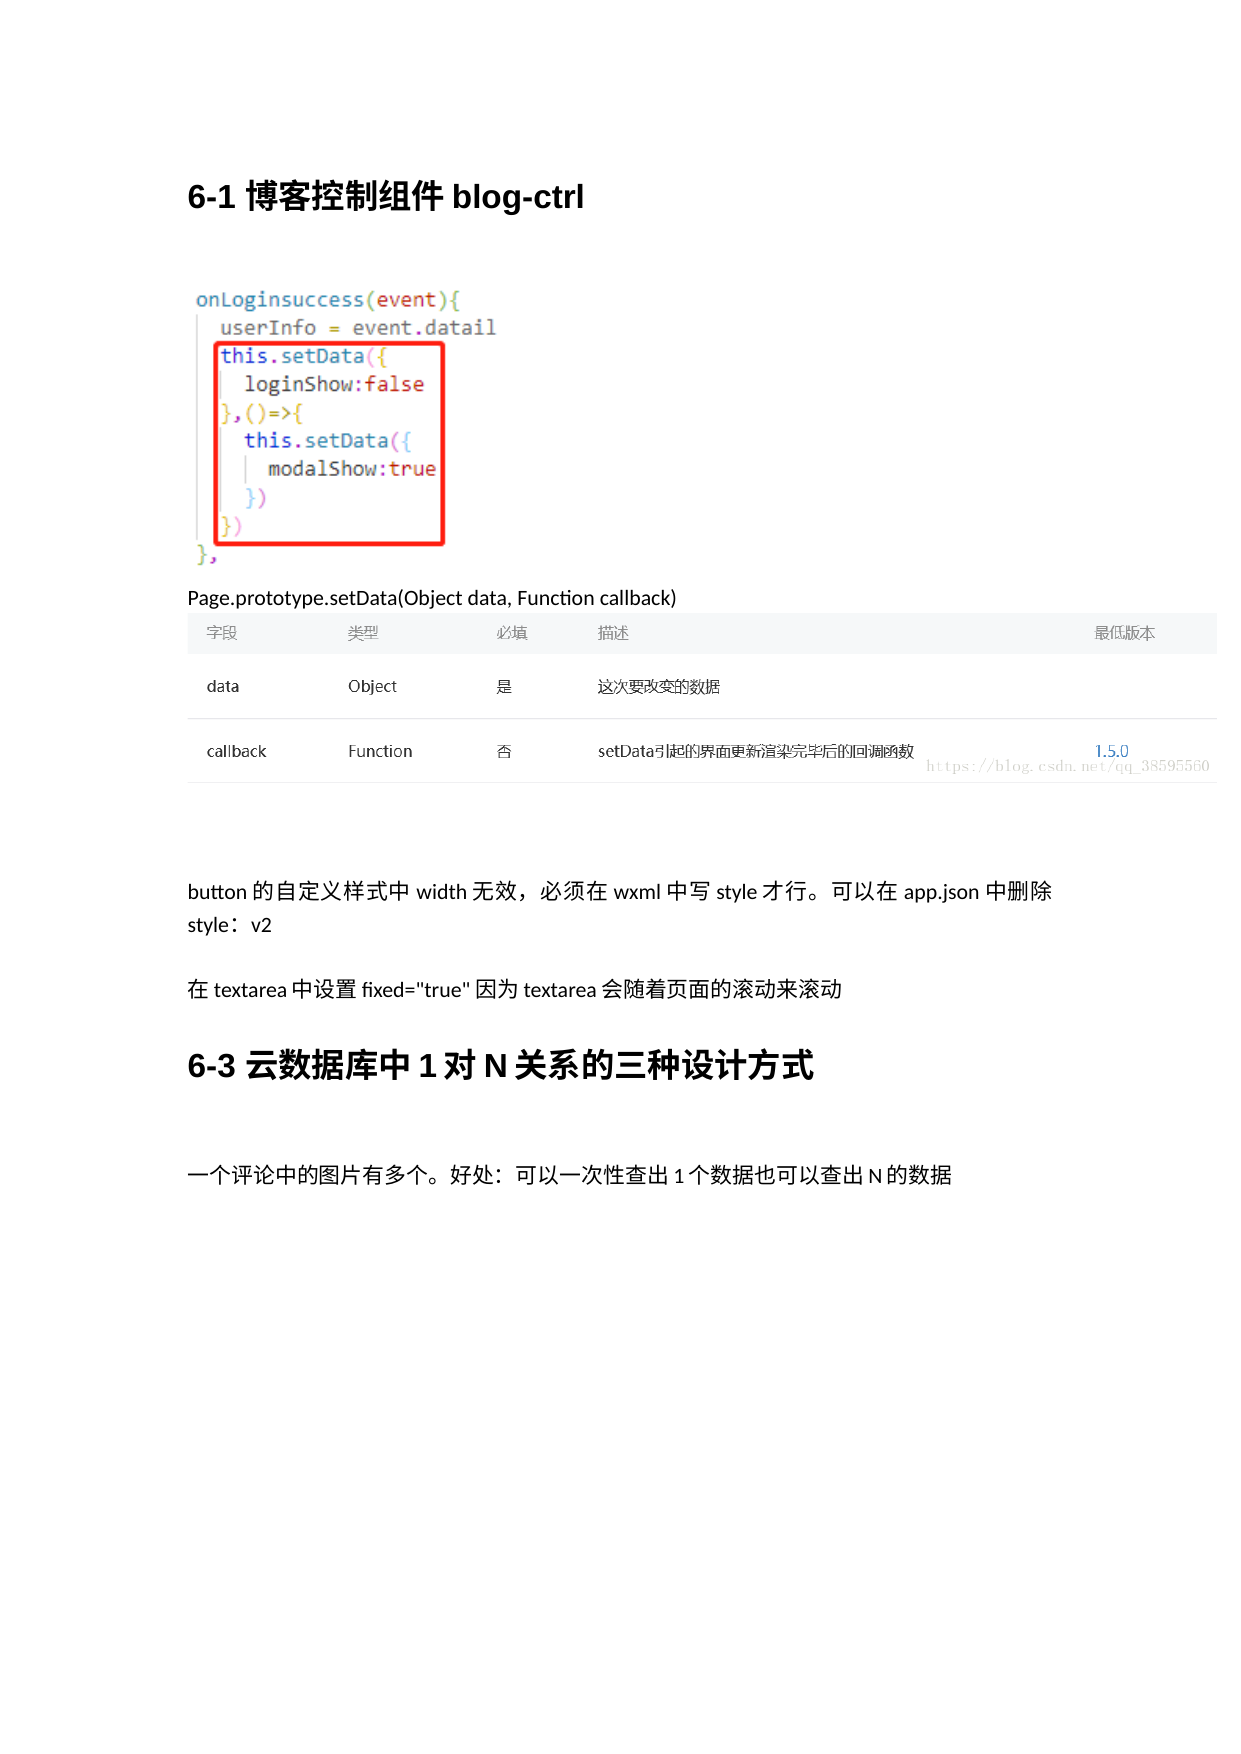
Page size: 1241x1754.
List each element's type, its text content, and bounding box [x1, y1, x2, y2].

text 在textarea中设置fixed="true" 因为textarea会随着页面的滚动来滚动 [187, 971, 1053, 1004]
subtitle 6-1 博客控制组件blog-ctrl [187, 162, 1053, 227]
picture [187, 613, 1219, 783]
text 一个评论中的图片有多个。好处：可以一次性查出1个数据也可以查出N的数据 [187, 1158, 1053, 1190]
text Page.prototype.setData(Object data, Function callback) [187, 581, 1053, 613]
subtitle 6-3 云数据库中1对N关系的三种设计方式 [187, 1031, 1053, 1096]
text button的自定义样式中width无效，必须在wxml中写style才行。可以在app.json中删除style：v2 [187, 874, 1053, 939]
picture [187, 288, 508, 570]
